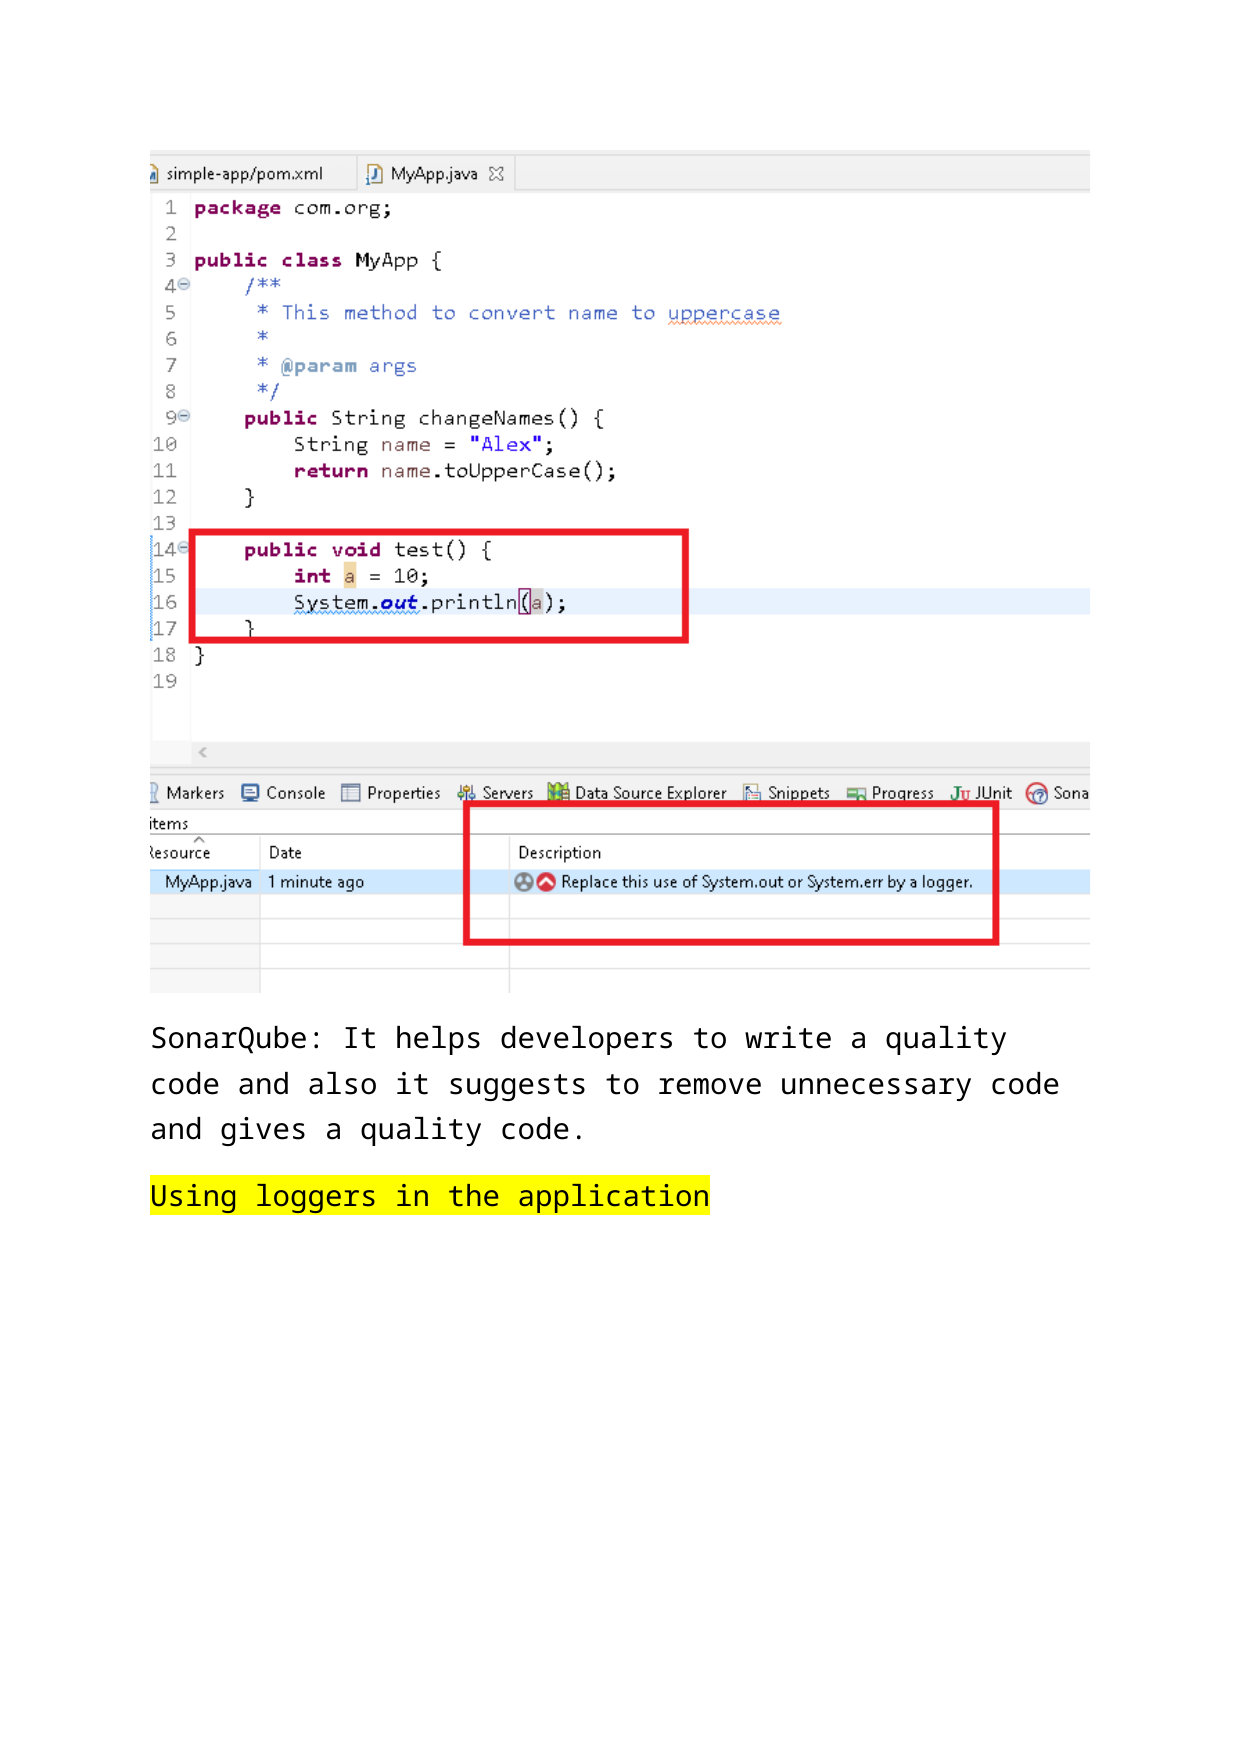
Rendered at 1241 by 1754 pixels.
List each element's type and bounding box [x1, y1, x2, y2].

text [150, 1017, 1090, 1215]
picture [150, 150, 1091, 993]
